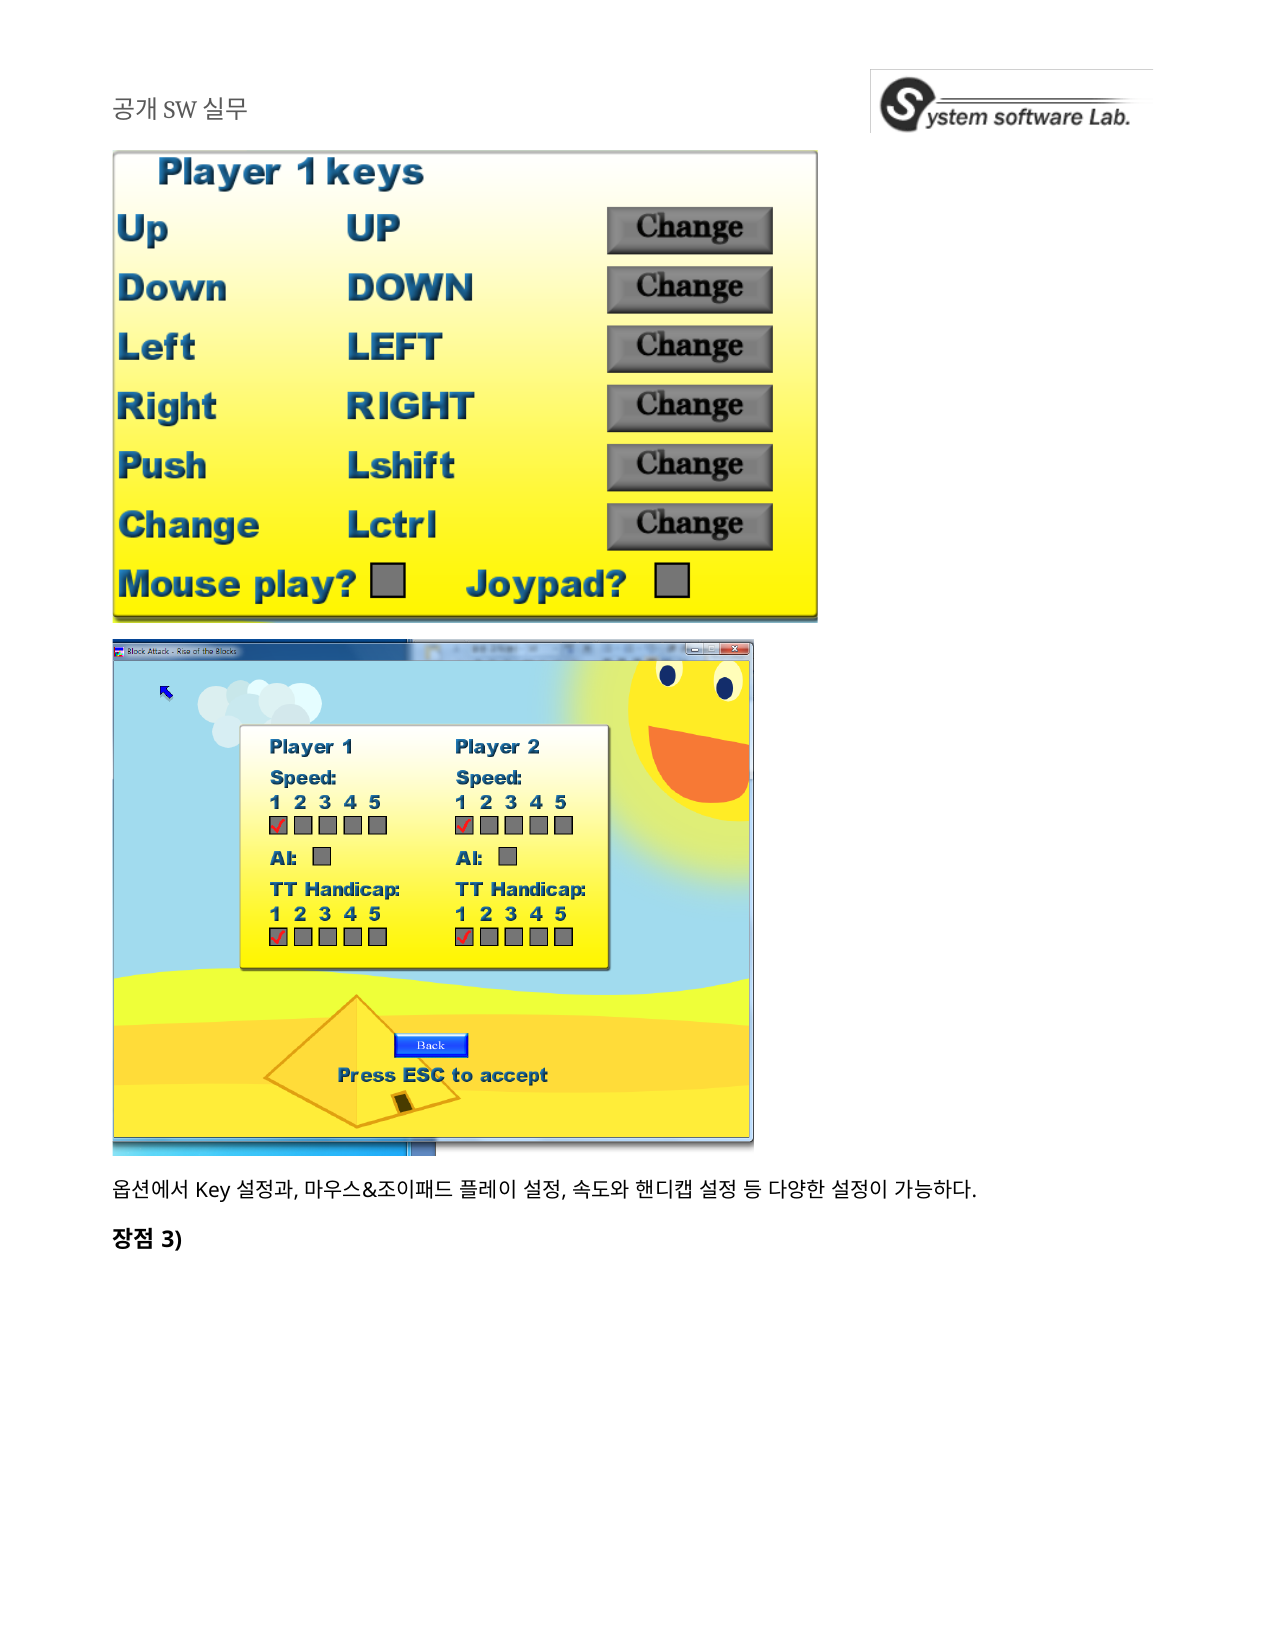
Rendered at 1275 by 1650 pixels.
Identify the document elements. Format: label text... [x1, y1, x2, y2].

picture [112, 639, 754, 1156]
picture [869, 68, 1154, 133]
picture [112, 150, 818, 623]
text 장점 3) [112, 1221, 1162, 1254]
text 옵션에서 Key 설정과, 마우스&조이패드 플레이 설정, 속도와 핸디캡 설정 등 다양한 설정이 가능하다. [112, 1173, 1162, 1203]
